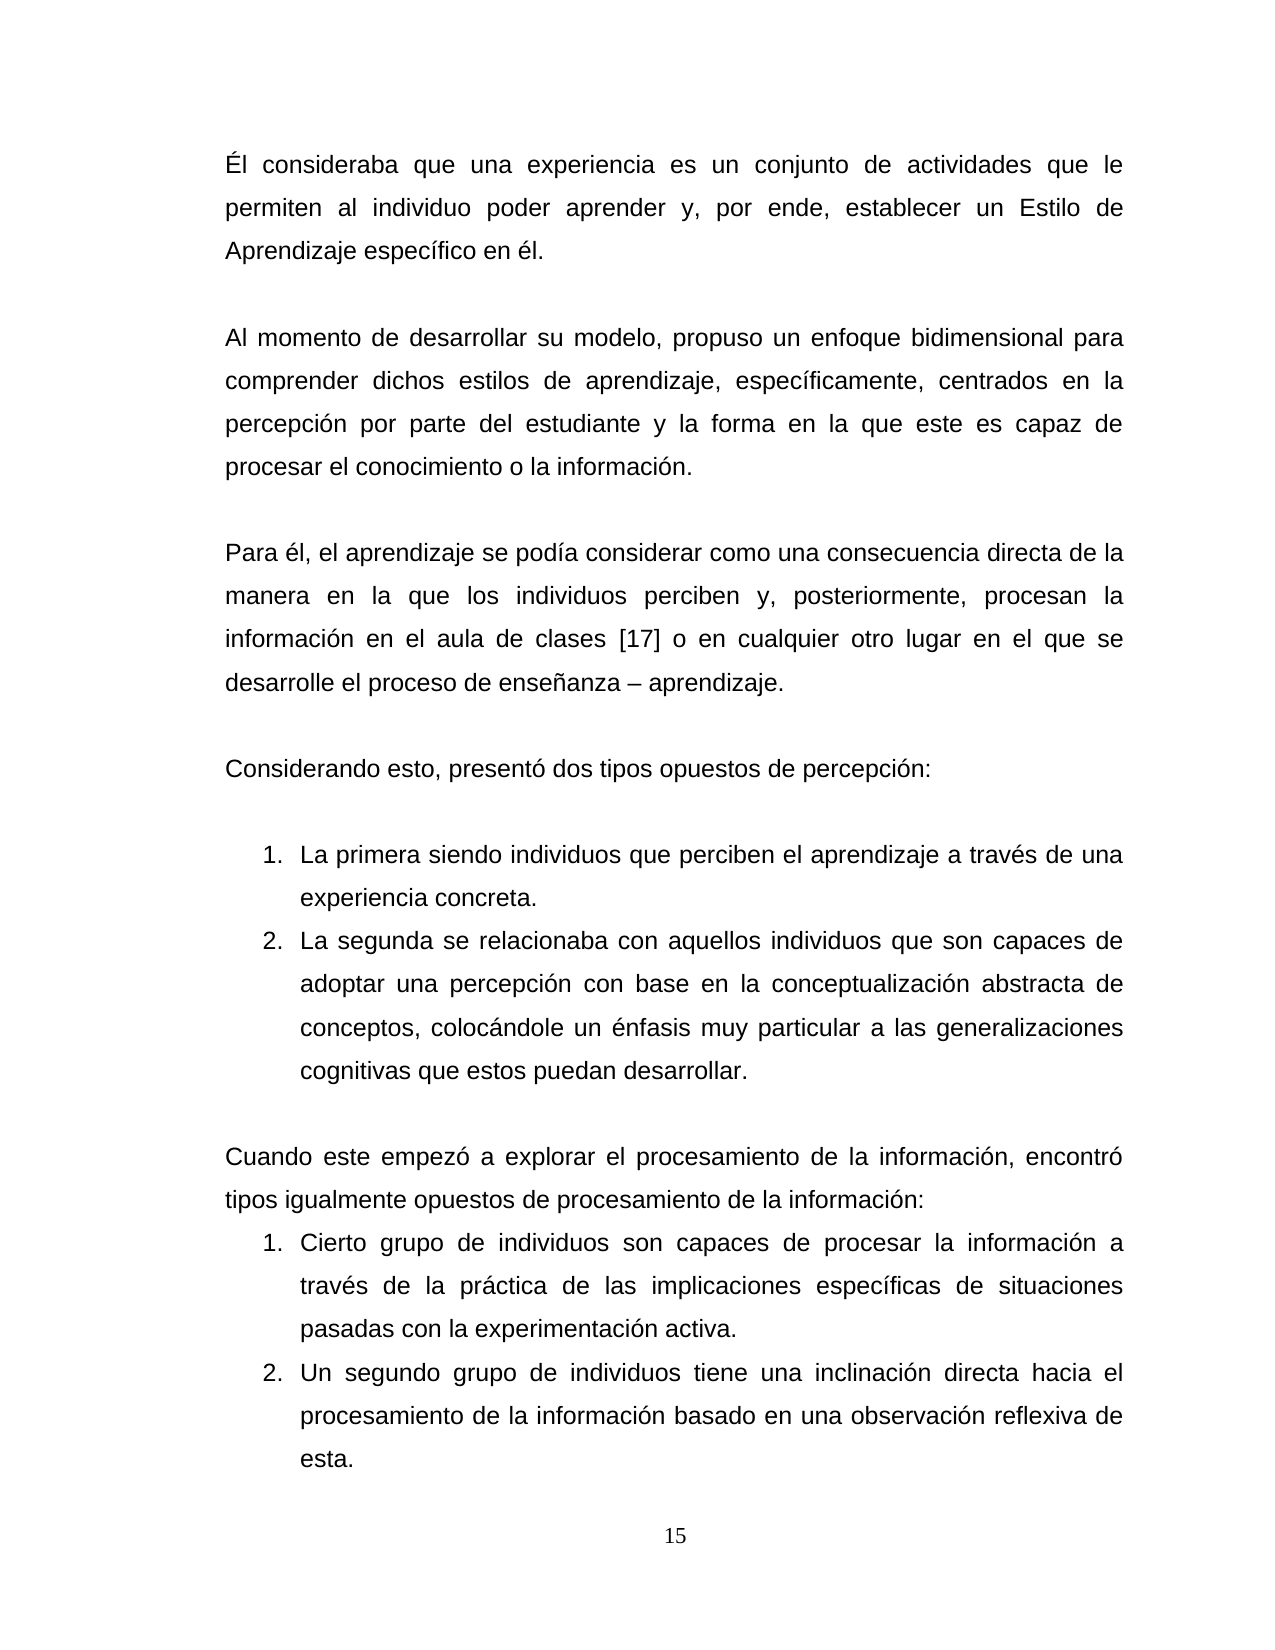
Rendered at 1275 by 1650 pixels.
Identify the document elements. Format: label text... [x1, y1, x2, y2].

text Para él, el aprendizaje se podía considerar como una consecuencia directa de la manera en la que los individuos perciben y, posteriormente, procesan la información en el aula de clases o en cualquier otro lugar en el que se desarrolle el proceso de enseñanza – aprendizaje. [225, 538, 1125, 696]
list Un segundo grupo de individuos tiene una inclinación directa hacia el procesamiento de la información basado en una observación reflexiva de esta. [262, 1357, 1125, 1472]
text Él consideraba que una experiencia es un conjunto de actividades que le permiten al individuo poder aprender y, por ende, establecer un Estilo de Aprendizaje específico en él. [225, 150, 1125, 265]
text Considerando esto, presentó dos tipos opuestos de percepción: [225, 754, 1125, 782]
text Al momento de desarrollar su modelo, propuso un enfoque bidimensional para comprender dichos estilos de aprendizaje, específicamente, centrados en la percepción por parte del estudiante y la forma en la que este es capaz de procesar el conocimiento o la información. [225, 322, 1125, 481]
list Cierto grupo de individuos son capaces de procesar la información a través de la práctica de las implicaciones específicas de situaciones pasadas con la experimentación activa. [262, 1228, 1125, 1343]
list La primera siendo individuos que perciben el aprendizaje a través de una experiencia concreta. [262, 840, 1125, 912]
list La segunda se relacionaba con aquellos individuos que son capaces de adoptar una percepción con base en la conceptualización abstracta de conceptos, colocándole un énfasis muy particular a las generalizaciones cognitivas que estos puedan desarrollar. [262, 926, 1125, 1084]
text Cuando este empezó a explorar el procesamiento de la información, encontró tipos igualmente opuestos de procesamiento de la información: [225, 1142, 1125, 1214]
